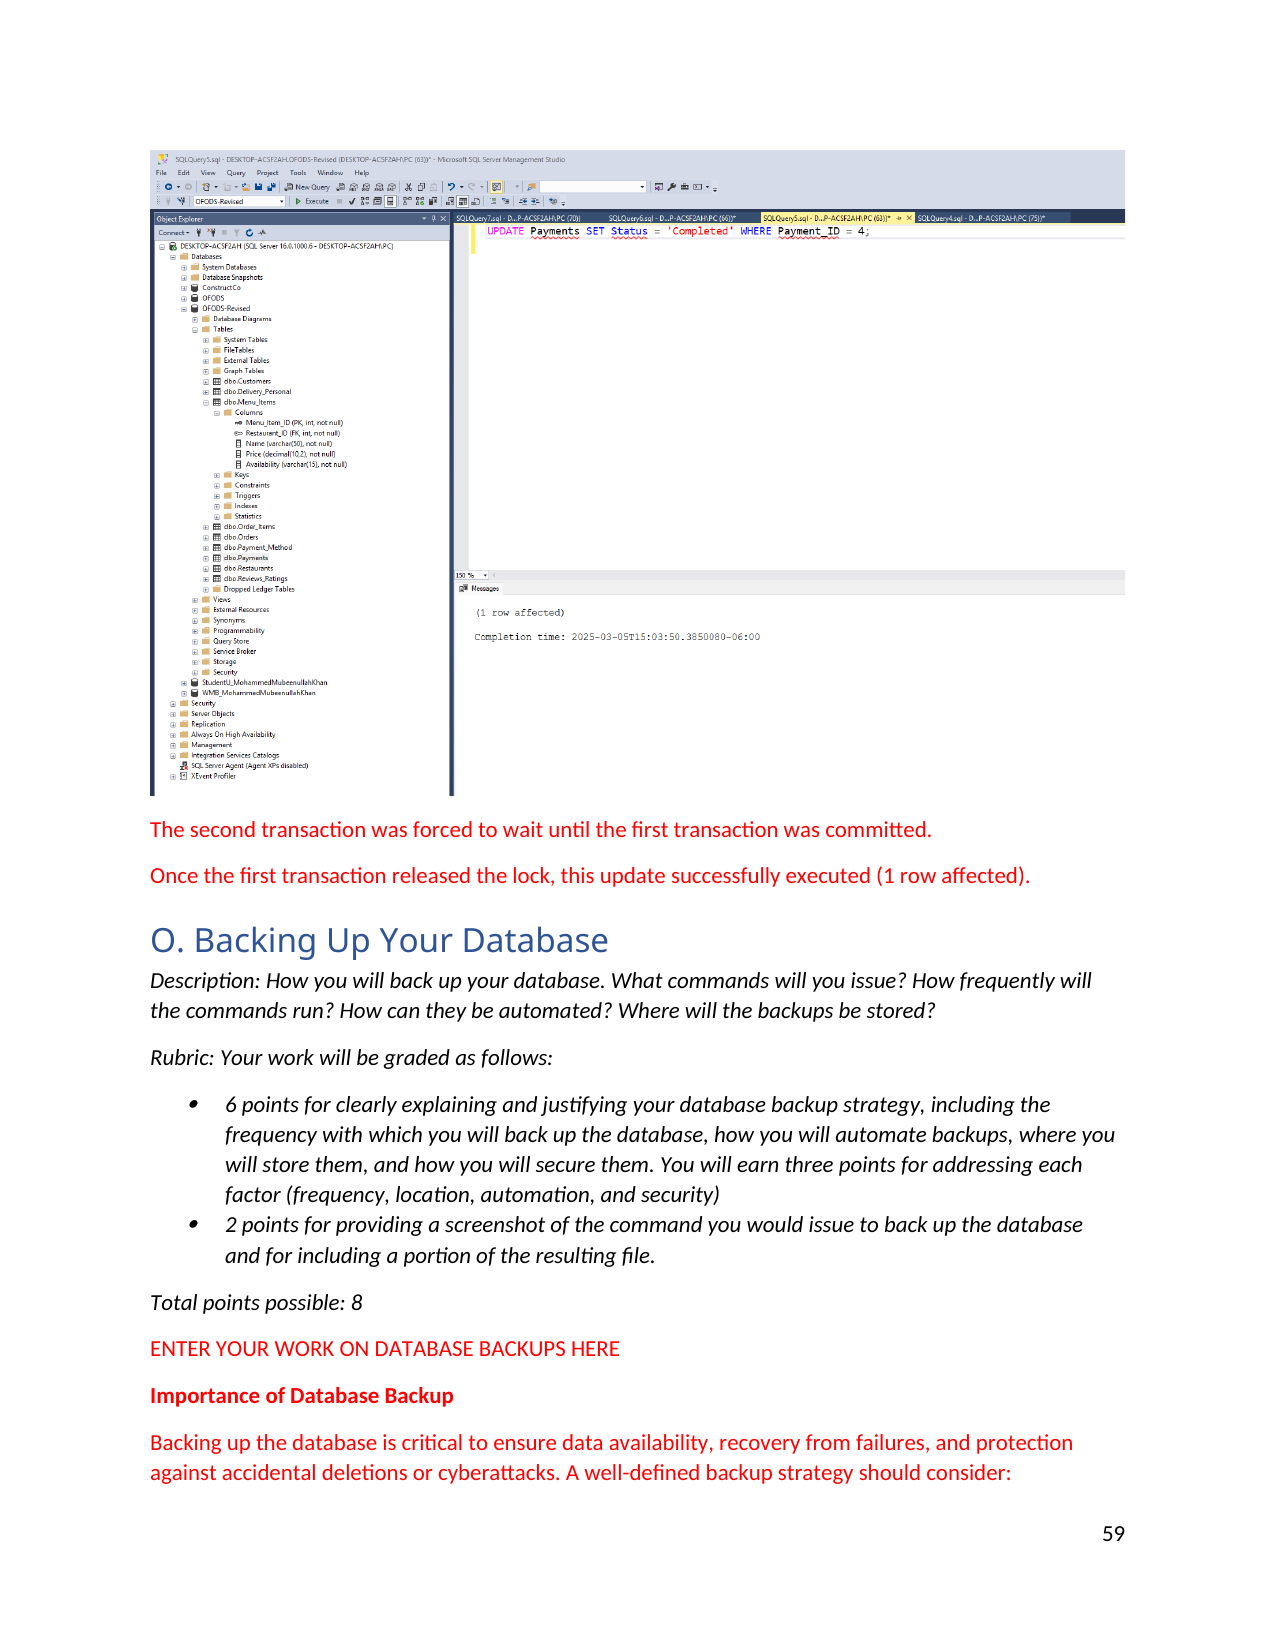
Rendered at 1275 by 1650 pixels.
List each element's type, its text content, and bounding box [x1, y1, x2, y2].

list 6 points for clearly explaining and justifying your database backup strategy, including the frequency with which you will back up the database, how you will automate backups, where you will store them, and how you will secure them. You will earn three points for addressing each factor (frequency, location, automation, and security) [187, 1090, 1125, 1208]
text Backing up the database is critical to ensure data availability, recovery from failures, and protection against accidental deletions or cyberattacks. A well-defined backup strategy should consider: [150, 1428, 1125, 1487]
text Once the first transaction released the lock, this update successfully executed (1 row affected). [150, 862, 1125, 890]
text Total points possible: 8 [150, 1288, 1125, 1316]
text Importance of Database Backup [150, 1381, 1125, 1409]
text Rubric: Your work will be graded as follows: [150, 1043, 1125, 1071]
subtitle O. Backing Up Your Database [150, 917, 1125, 962]
text ENTER YOUR WORK ON DATABASE BACKUPS HERE [150, 1334, 1125, 1363]
text The second transaction was forced to wait until the first transaction was committed. [150, 815, 1125, 843]
picture [150, 150, 1125, 796]
text Description: How you will back up your database. What commands will you issue? How frequently will the commands run? How can they be automated? Where will the backups be stored? [150, 966, 1125, 1024]
list 2 points for providing a screenshot of the command you would issue to back up the database and for including a portion of the resulting file. [187, 1211, 1125, 1269]
